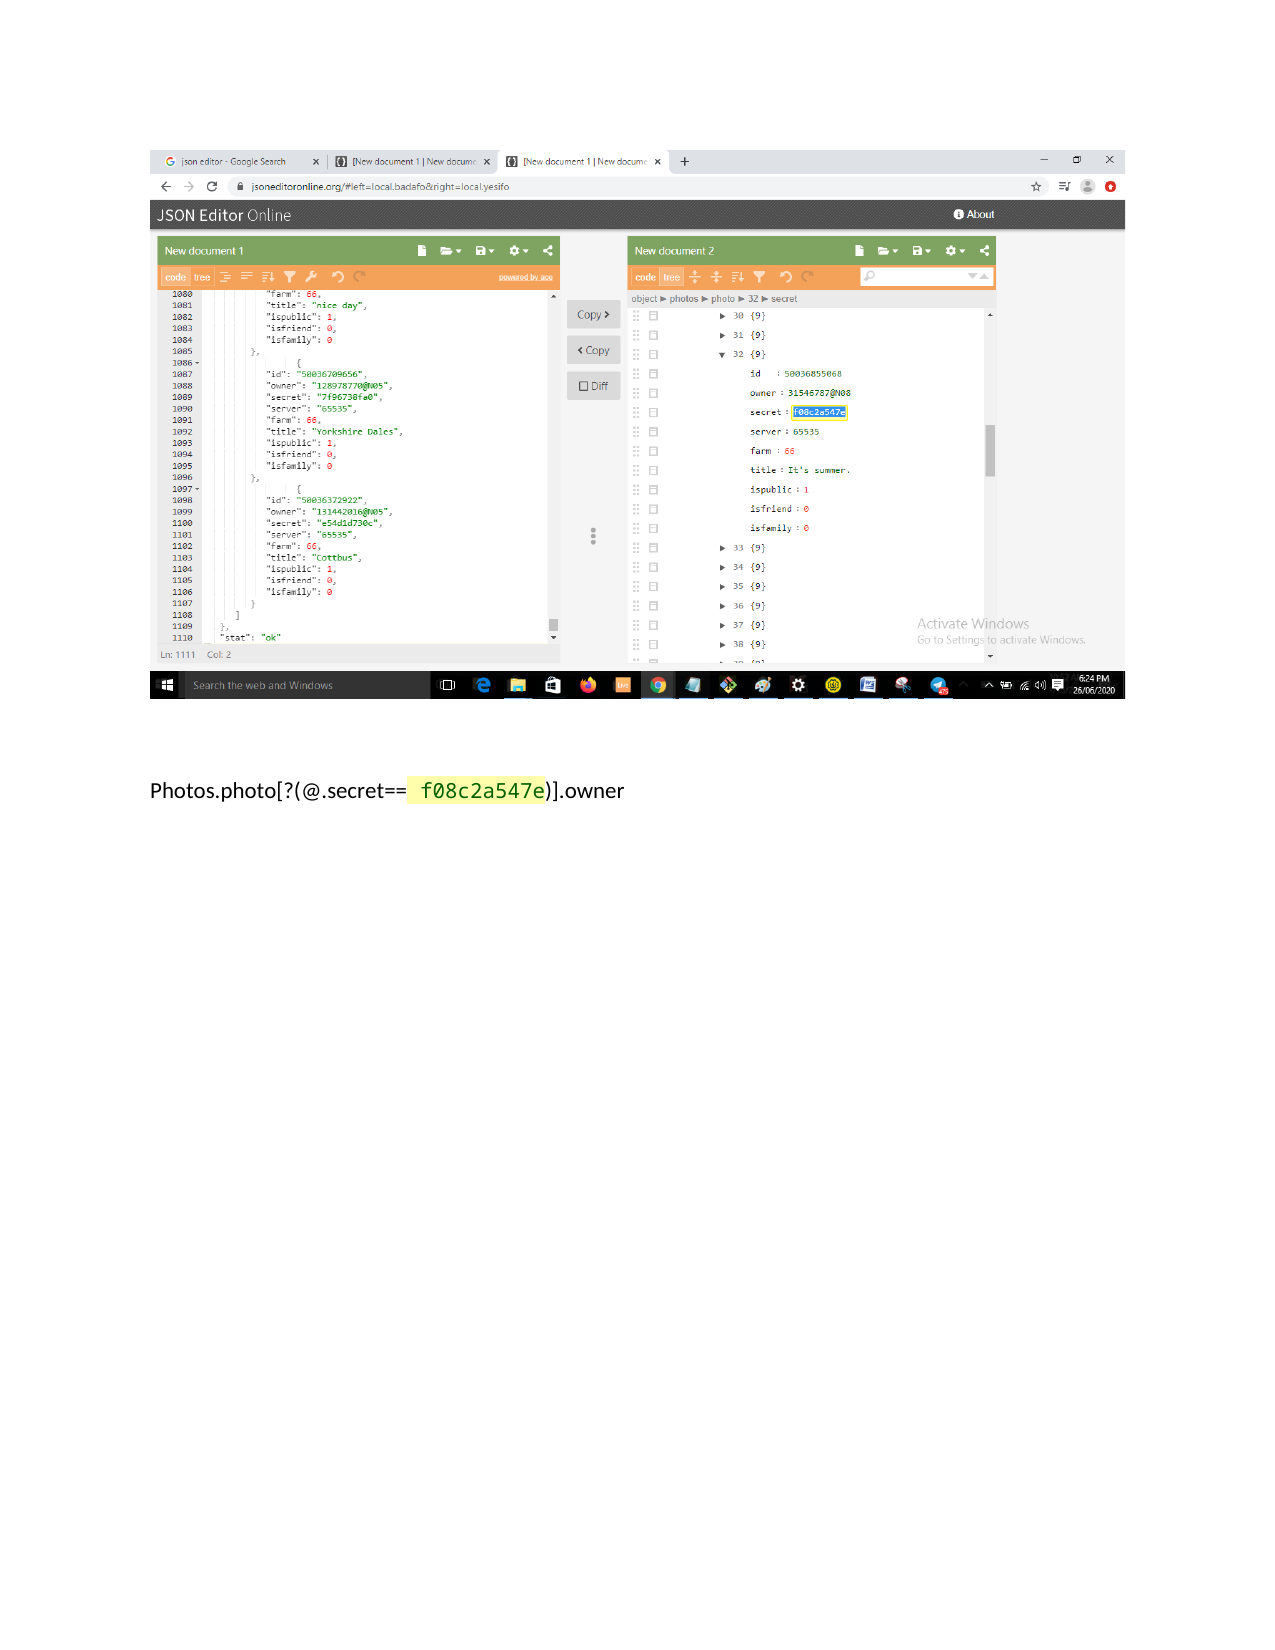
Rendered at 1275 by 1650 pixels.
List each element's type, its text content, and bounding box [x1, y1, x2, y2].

text Photos.photo[?(@.secret== f08c2a547e)].owner [545, 776, 1125, 804]
picture [150, 150, 1125, 699]
text Photos.photo[?(@.secret== f08c2a547e)].owner [150, 776, 407, 804]
